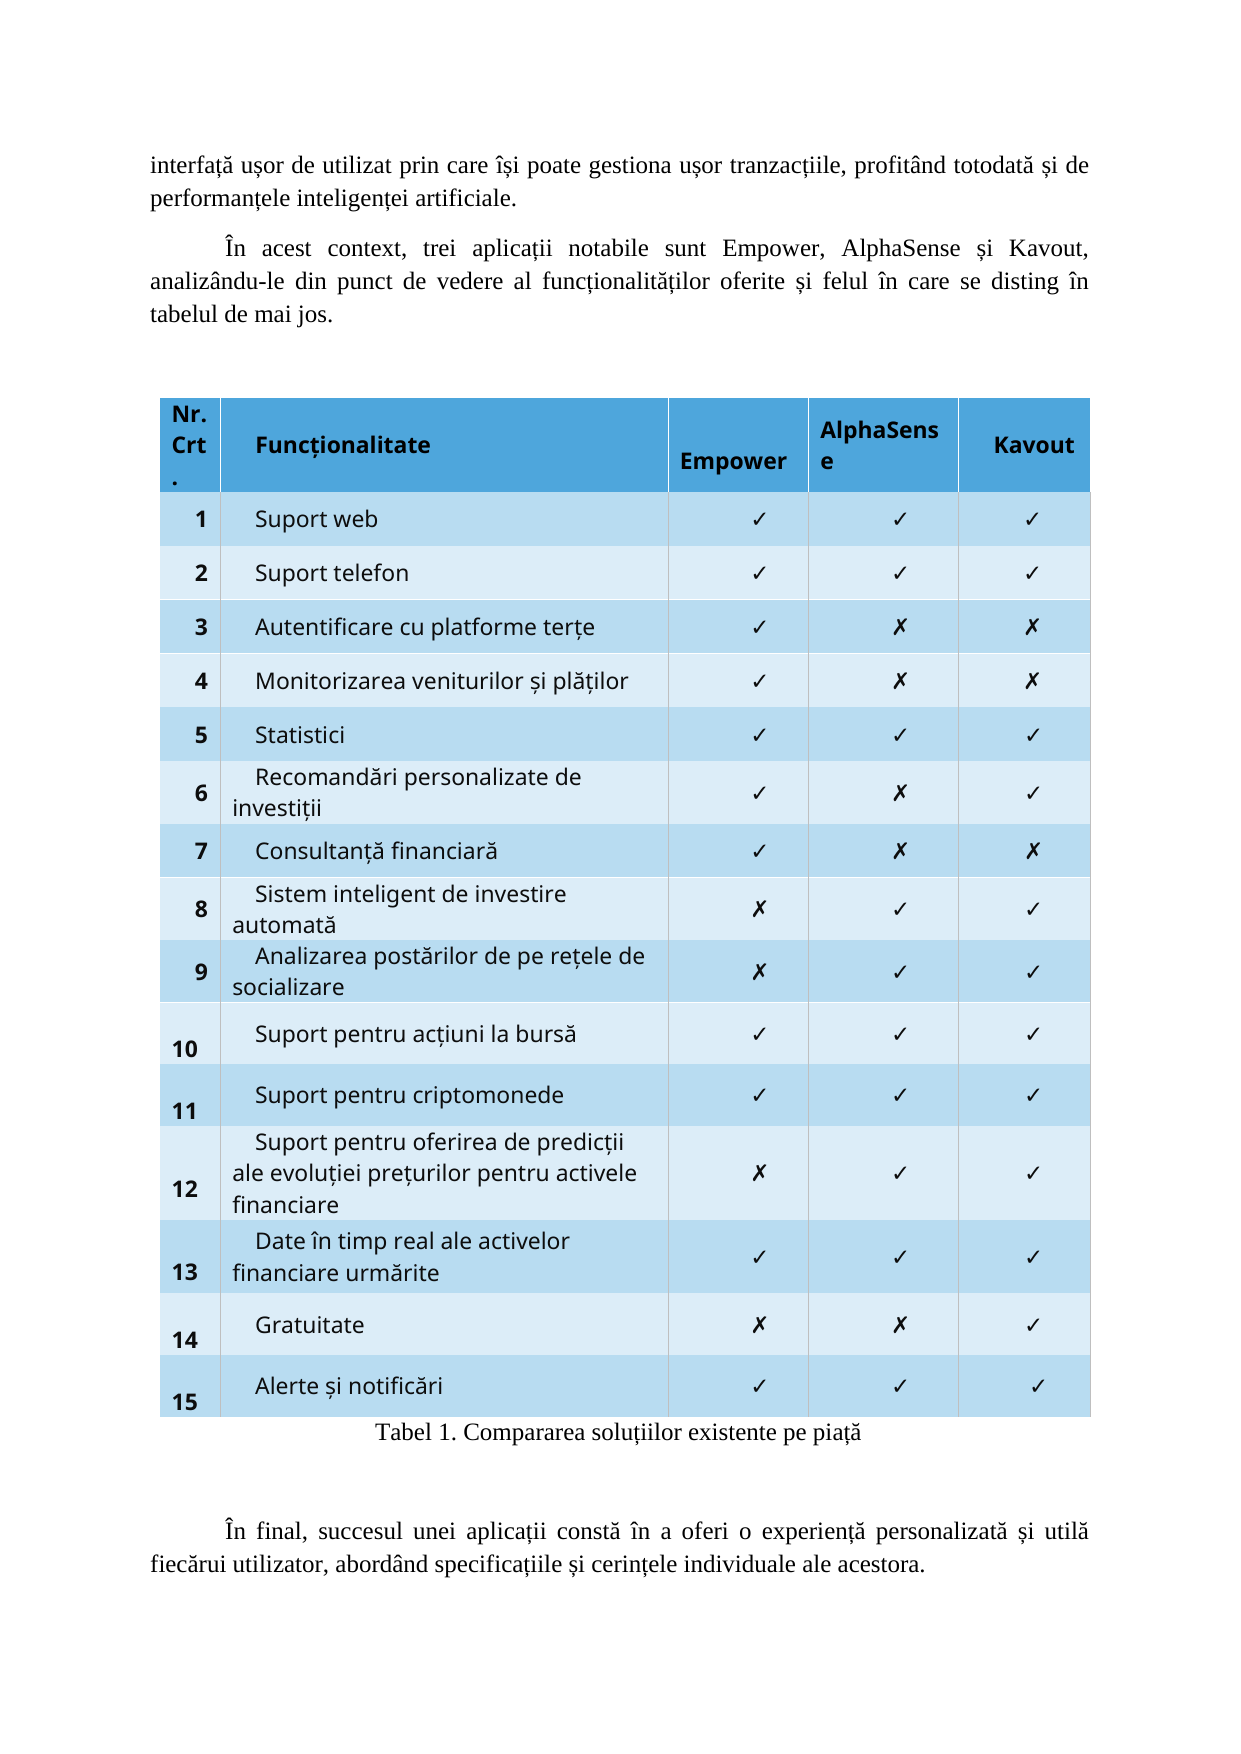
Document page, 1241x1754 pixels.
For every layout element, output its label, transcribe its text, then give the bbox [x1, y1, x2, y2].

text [150, 150, 1090, 212]
table_cell ✓ [809, 1003, 958, 1064]
table_cell 6 [160, 761, 220, 824]
table_cell 2 [160, 546, 220, 599]
table_header Kavout [959, 398, 1090, 492]
table_cell ✓ [959, 1355, 1090, 1417]
table_cell ✓ [669, 1220, 808, 1293]
table_cell 7 [160, 824, 220, 877]
table_cell Suport pentru oferirea de predicții ale evoluției prețurilor pentru activele financiare [221, 1126, 668, 1220]
table_cell ✓ [809, 546, 958, 599]
table_header Empower [669, 398, 808, 492]
table_cell 3 [160, 600, 220, 653]
table_cell ✓ [959, 1064, 1090, 1126]
table_cell Gratuitate [221, 1293, 668, 1355]
table_cell ✓ [669, 824, 808, 877]
table_cell Date în timp real ale activelor financiare urmărite [221, 1220, 668, 1293]
table_cell Suport pentru acțiuni la bursă [221, 1003, 668, 1064]
table_cell ✓ [809, 940, 958, 1002]
table_cell ✓ [959, 492, 1090, 546]
table_cell ✓ [809, 707, 958, 761]
table_cell 14 [160, 1293, 220, 1355]
table_cell ✓ [669, 600, 808, 653]
table_cell ✗ [959, 600, 1090, 653]
table_cell ✗ [809, 824, 958, 877]
table_cell ✗ [809, 600, 958, 653]
table_header Nr. Crt. [161, 398, 220, 492]
table_cell ✓ [959, 1003, 1090, 1064]
table_cell 12 [160, 1126, 220, 1220]
table_header AlphaSense [809, 398, 958, 492]
table_cell Sistem inteligent de investire automată [221, 878, 668, 940]
table_cell ✓ [809, 878, 958, 940]
text În final, succesul unei aplicații constă în a oferi o experiență personalizată și utilă fiecărui utilizator, abordând specificațiile și cerințele individuale ale acestora. [150, 1516, 1090, 1578]
table_cell ✓ [959, 546, 1090, 599]
table_cell ✗ [959, 654, 1090, 707]
table_cell 15 [160, 1355, 220, 1417]
table_cell Recomandări personalizate de investiții [221, 761, 668, 824]
table_cell ✓ [669, 492, 808, 546]
text Tabel 1. Compararea soluțiilor existente pe piață [300, 1417, 1090, 1446]
table_cell Monitorizarea veniturilor și plăților [221, 654, 668, 707]
table_cell ✓ [809, 1220, 958, 1293]
table_cell 4 [160, 654, 220, 707]
table_cell ✗ [669, 940, 808, 1002]
table_cell ✗ [669, 878, 808, 940]
table_cell Analizarea postărilor de pe rețele de socializare [221, 940, 668, 1002]
table_cell ✓ [669, 707, 808, 761]
table_cell ✓ [959, 1220, 1090, 1293]
table_cell ✓ [669, 546, 808, 599]
table_cell 11 [160, 1064, 220, 1126]
table_cell ✓ [809, 492, 958, 546]
table_cell ✓ [669, 1003, 808, 1064]
table_cell ✓ [959, 761, 1090, 824]
table_cell 1 [160, 492, 220, 546]
table_cell 8 [160, 878, 220, 940]
text În acest context, trei aplicații notabile sunt Empower, AlphaSense și Kavout, analizându-le din punct de vedere al funcționalităților oferite și felul în care se disting în tabelul de mai jos. [150, 233, 1090, 327]
table_cell ✓ [959, 707, 1090, 761]
table_cell ✗ [809, 654, 958, 707]
table_cell Autentificare cu platforme terțe [221, 600, 668, 653]
table_cell ✗ [669, 1126, 808, 1220]
table_cell 10 [160, 1003, 220, 1064]
table_cell ✓ [809, 1126, 958, 1220]
table_cell Suport pentru criptomonede [221, 1064, 668, 1126]
table_cell ✗ [669, 1293, 808, 1355]
table_cell ✓ [959, 1126, 1090, 1220]
table_cell ✓ [669, 1355, 808, 1417]
table_cell 5 [160, 707, 220, 761]
table_cell ✓ [669, 654, 808, 707]
table_cell ✗ [959, 824, 1090, 877]
table_cell ✓ [669, 1064, 808, 1126]
table_cell 9 [160, 940, 220, 1002]
table_cell ✓ [669, 761, 808, 824]
table_cell Statistici [221, 707, 668, 761]
table_cell Consultanță financiară [221, 824, 668, 877]
table_cell Suport telefon [221, 546, 668, 599]
table_header Funcționalitate [221, 398, 668, 492]
table_cell ✗ [809, 1293, 958, 1355]
table_cell ✓ [959, 878, 1090, 940]
table_cell ✓ [809, 1064, 958, 1126]
table_cell ✗ [809, 761, 958, 824]
table_cell ✓ [959, 940, 1090, 1002]
table_cell ✓ [809, 1355, 958, 1417]
table_cell Suport web [221, 492, 668, 546]
table_cell 13 [160, 1220, 220, 1293]
table_cell Alerte și notificări [221, 1355, 668, 1417]
table_cell ✓ [959, 1293, 1090, 1355]
